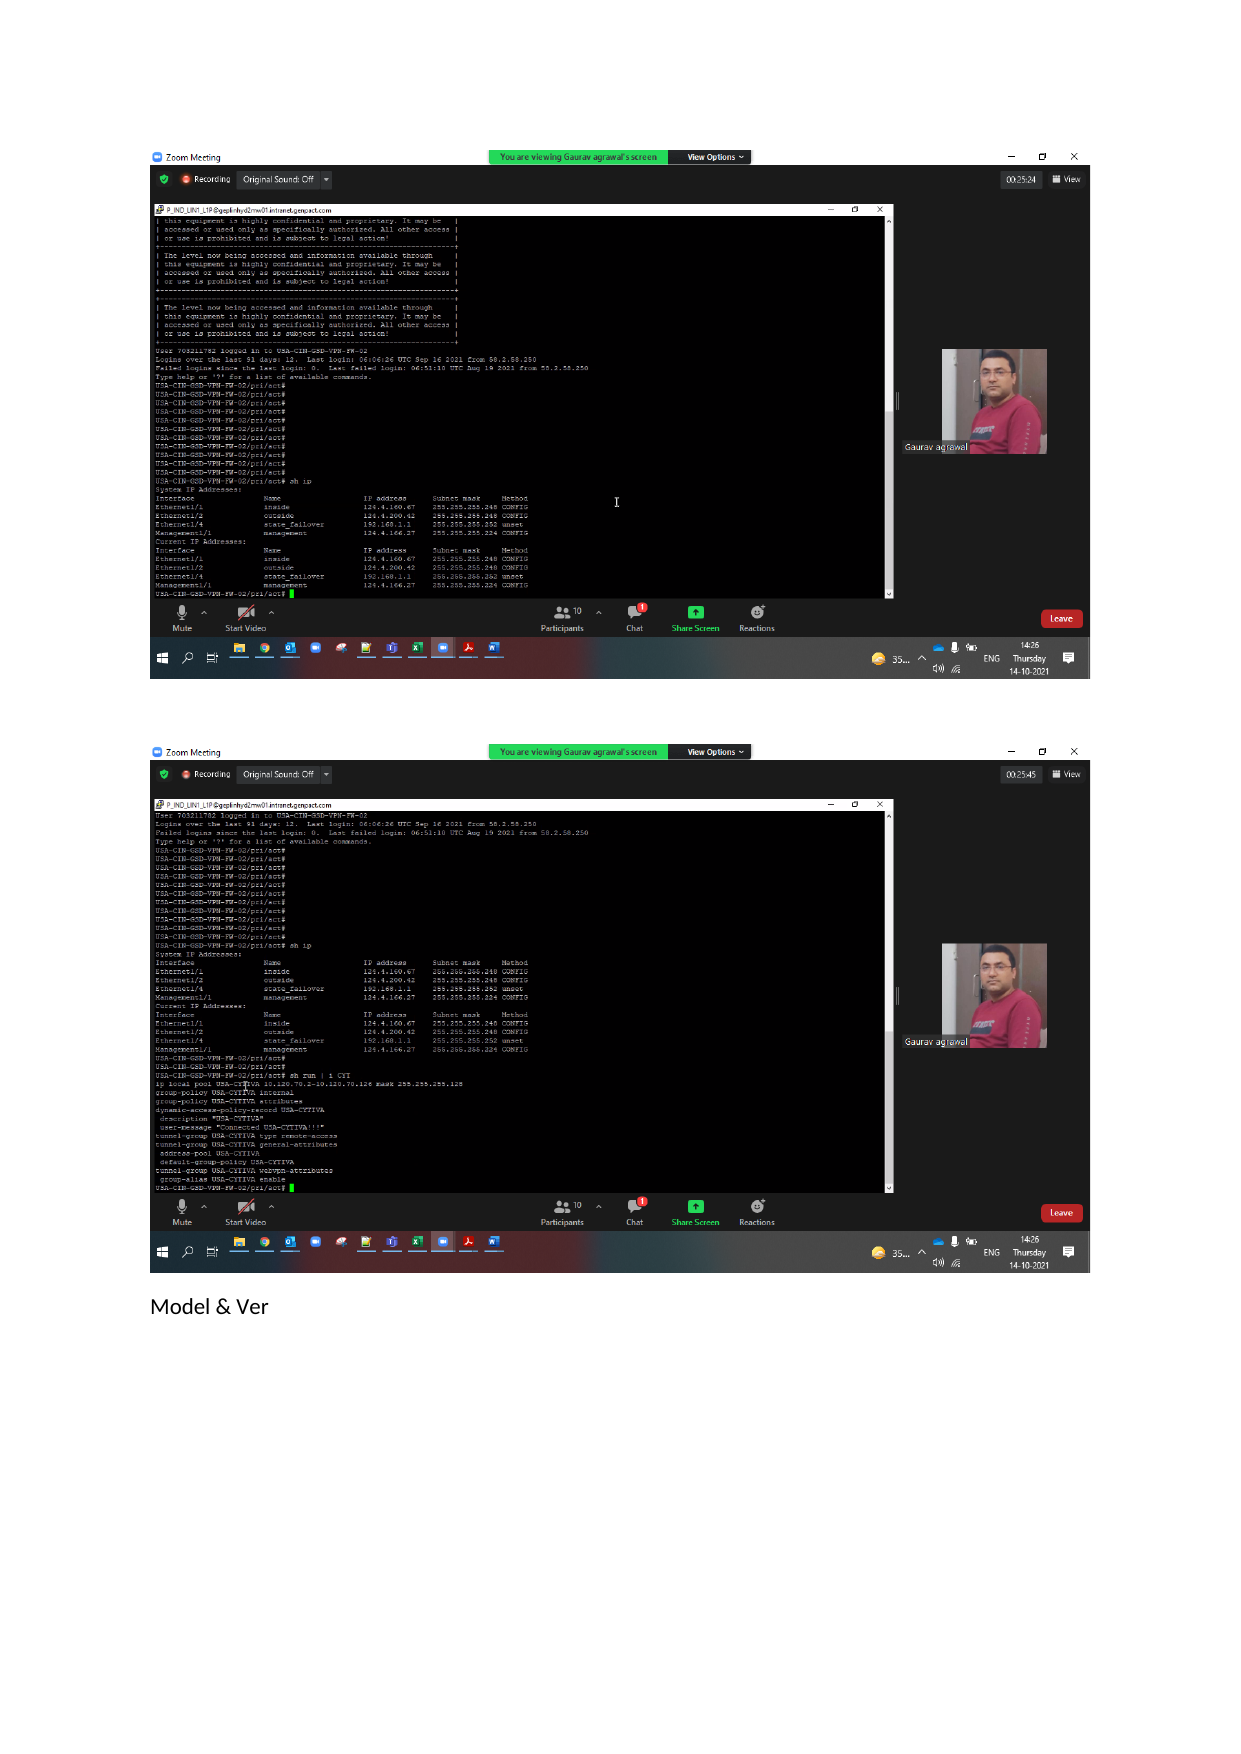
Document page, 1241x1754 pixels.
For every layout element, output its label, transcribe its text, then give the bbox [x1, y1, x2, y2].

text Model & Ver [150, 1292, 1090, 1320]
picture [150, 744, 1091, 1273]
picture [150, 150, 1091, 679]
